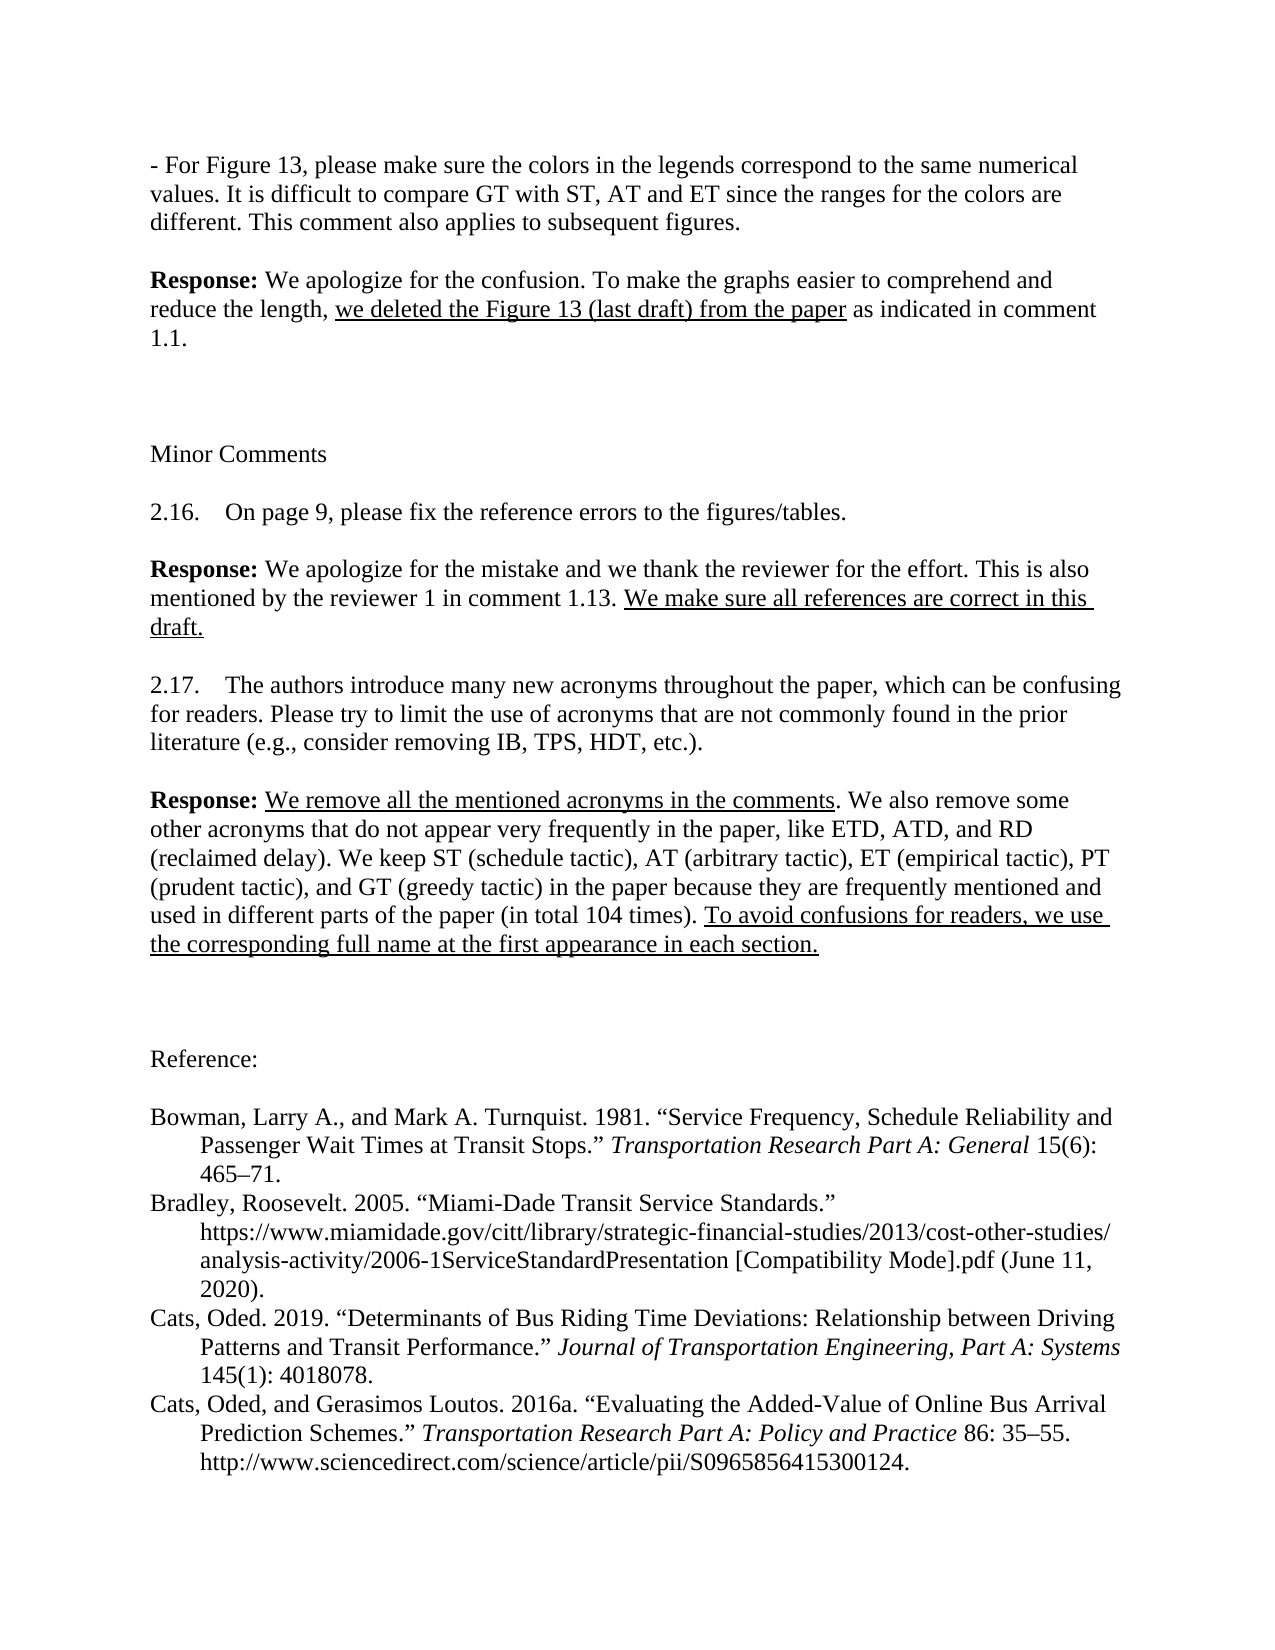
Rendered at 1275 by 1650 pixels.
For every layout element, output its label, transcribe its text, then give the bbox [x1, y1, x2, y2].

text Minor Comments [150, 439, 1125, 467]
text Bradley, Roosevelt. 2005. “Miami-Dade Transit Service Standards.” https://www.miamidade.gov/citt/library/strategic-financial-studies/2013/cost-other-studies/analysis-activity/2006-1ServiceStandardPresentation [Compatibility Mode].pdf (June 11, 2020). [150, 1188, 1125, 1303]
text Cats, Oded. 2019. “Determinants of Bus Riding Time Deviations: Relationship between Driving Patterns and Transit Performance.” Journal of Transportation Engineering, Part A: Systems 145(1): 4018078. [150, 1303, 1125, 1389]
text Response: We remove all the mentioned acronyms in the comments. We also remove some other acronyms that do not appear very frequently in the paper, like ETD, ATD, and RD (reclaimed delay). We keep ST (schedule tactic), AT (arbitrary tactic), ET (empirical tactic), PT (prudent tactic), and GT (greedy tactic) in the paper because they are frequently mentioned and used in different parts of the paper (in total 104 times). To avoid confusions for readers, we use the corresponding full name at the first appearance in each section. [150, 785, 1125, 958]
list On page 9, please fix the reference errors to the figures/tables. [150, 497, 1125, 525]
text - For Figure 13, please make sure the colors in the legends correspond to the same numerical values. It is difficult to compare GT with ST, AT and ET since the ranges for the colors are different. This comment also applies to subsequent figures. [150, 150, 1125, 236]
text Response: We apologize for the mistake and we thank the reviewer for the effort. This is also mentioned by the reviewer 1 in comment 1.13. We make sure all references are correct in this draft. [150, 554, 1125, 641]
text Bowman, Larry A., and Mark A. Turnquist. 1981. “Service Frequency, Schedule Reliability and Passenger Wait Times at Transit Stops.” Transportation Research Part A: General 15(6): 465–71. [150, 1102, 1125, 1188]
text Reference: [150, 1044, 1125, 1073]
list The authors introduce many new acronyms throughout the paper, which can be confusing for readers. Please try to limit the use of acronyms that are not commonly found in the prior literature (e.g., consider removing IB, TPS, HDT, etc.). [150, 670, 1125, 756]
text Cats, Oded, and Gerasimos Loutos. 2016a. “Evaluating the Added-Value of Online Bus Arrival Prediction Schemes.” Transportation Research Part A: Policy and Practice 86: 35–55. http://www.sciencedirect.com/science/article/pii/S0965856415300124. [150, 1389, 1125, 1475]
text Response: We apologize for the confusion. To make the graphs easier to comprehend and reduce the length, we deleted the Figure 13 (last draft) from the paper as indicated in comment 1.1. [150, 265, 1125, 352]
